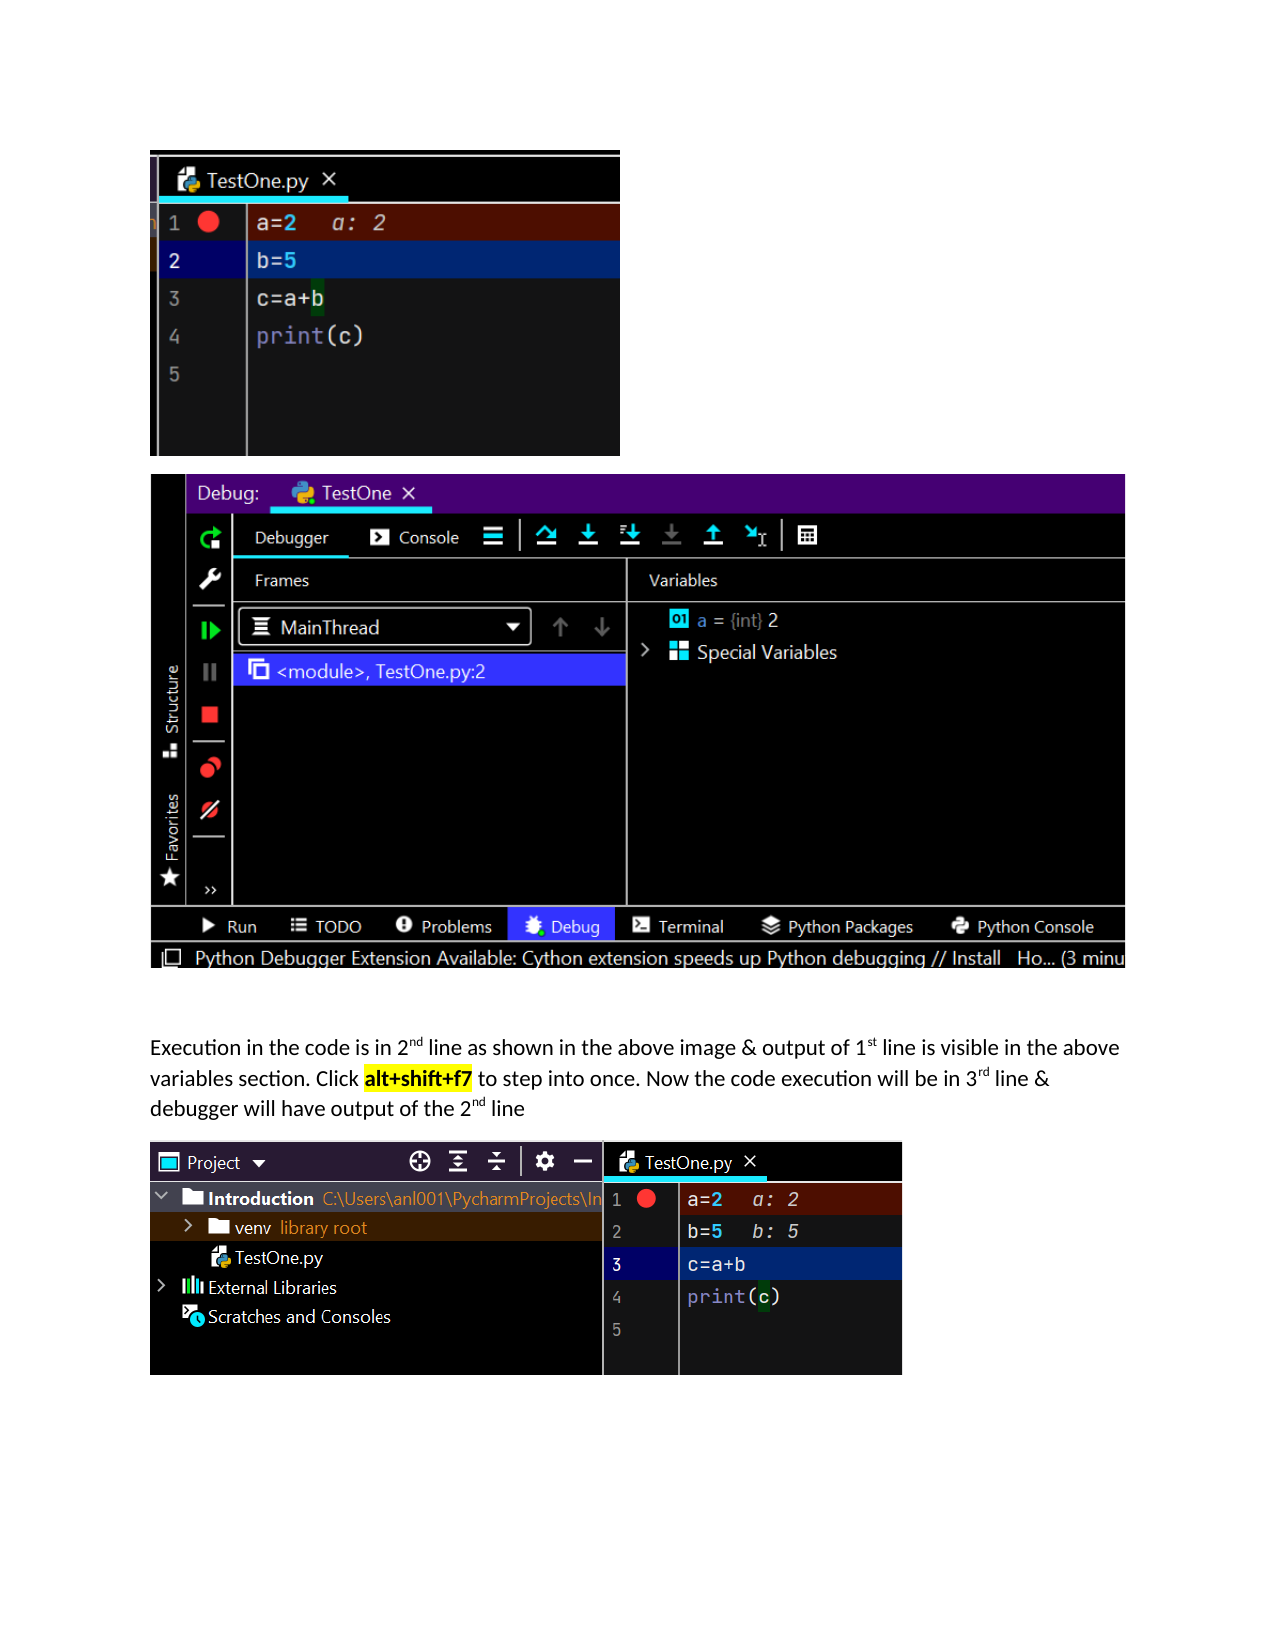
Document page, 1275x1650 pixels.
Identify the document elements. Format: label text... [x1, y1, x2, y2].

picture [150, 474, 1125, 968]
text Execution in the code is in 2nd line as shown in the above image & output of 1st line is visible in the above variables section. Click alt+shift+f7 to step into once. Now the code execution will be in 3rd line & debugger will have output of the 2nd line [150, 1033, 1125, 1122]
picture [150, 1140, 903, 1375]
picture [150, 150, 620, 456]
